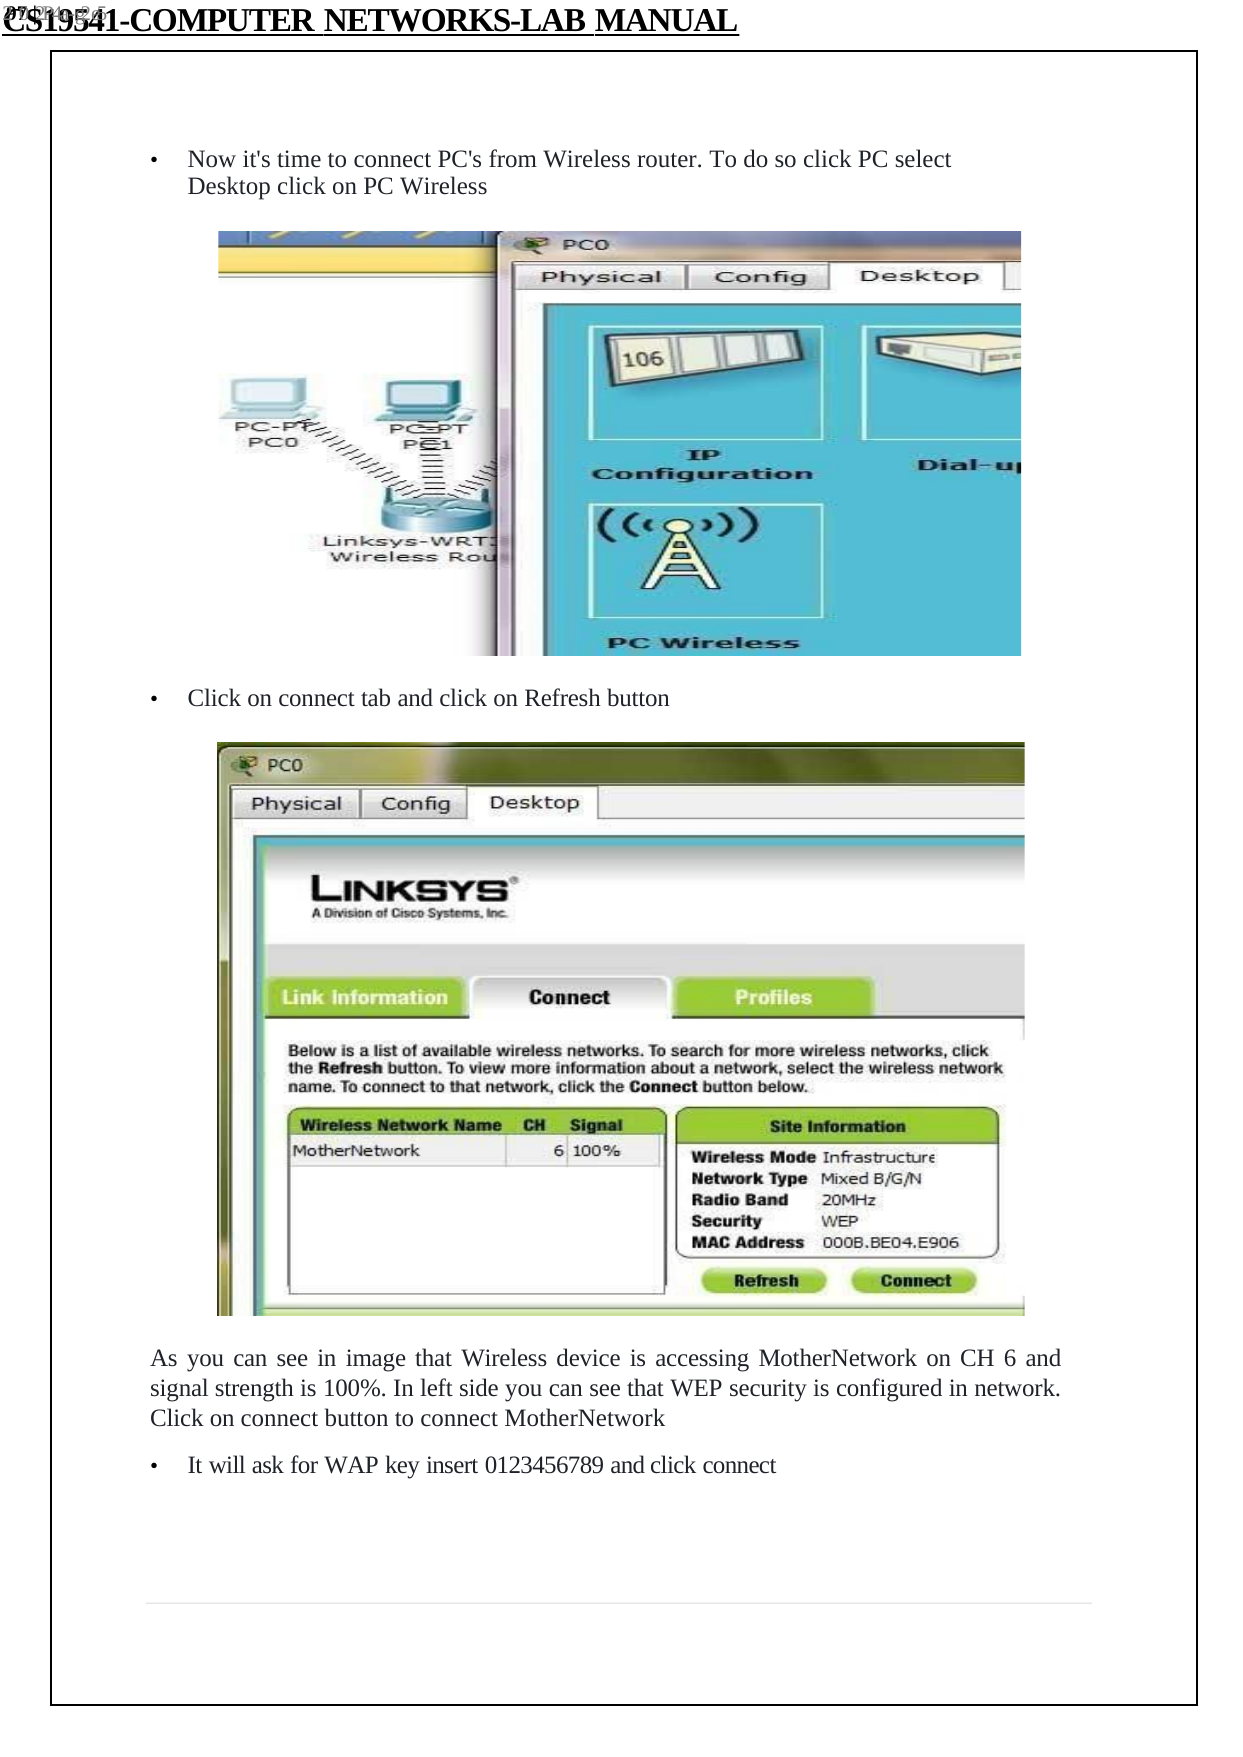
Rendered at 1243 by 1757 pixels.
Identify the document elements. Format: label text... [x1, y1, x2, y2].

picture [218, 231, 1022, 656]
list Now it's time to connect PC's from Wireless router. To do so click PC select Desktop click on PC Wireless [150, 145, 1029, 200]
list It will ask for WAP key insert 0123456789 and click connect [150, 1450, 1196, 1479]
picture [217, 742, 1025, 1316]
